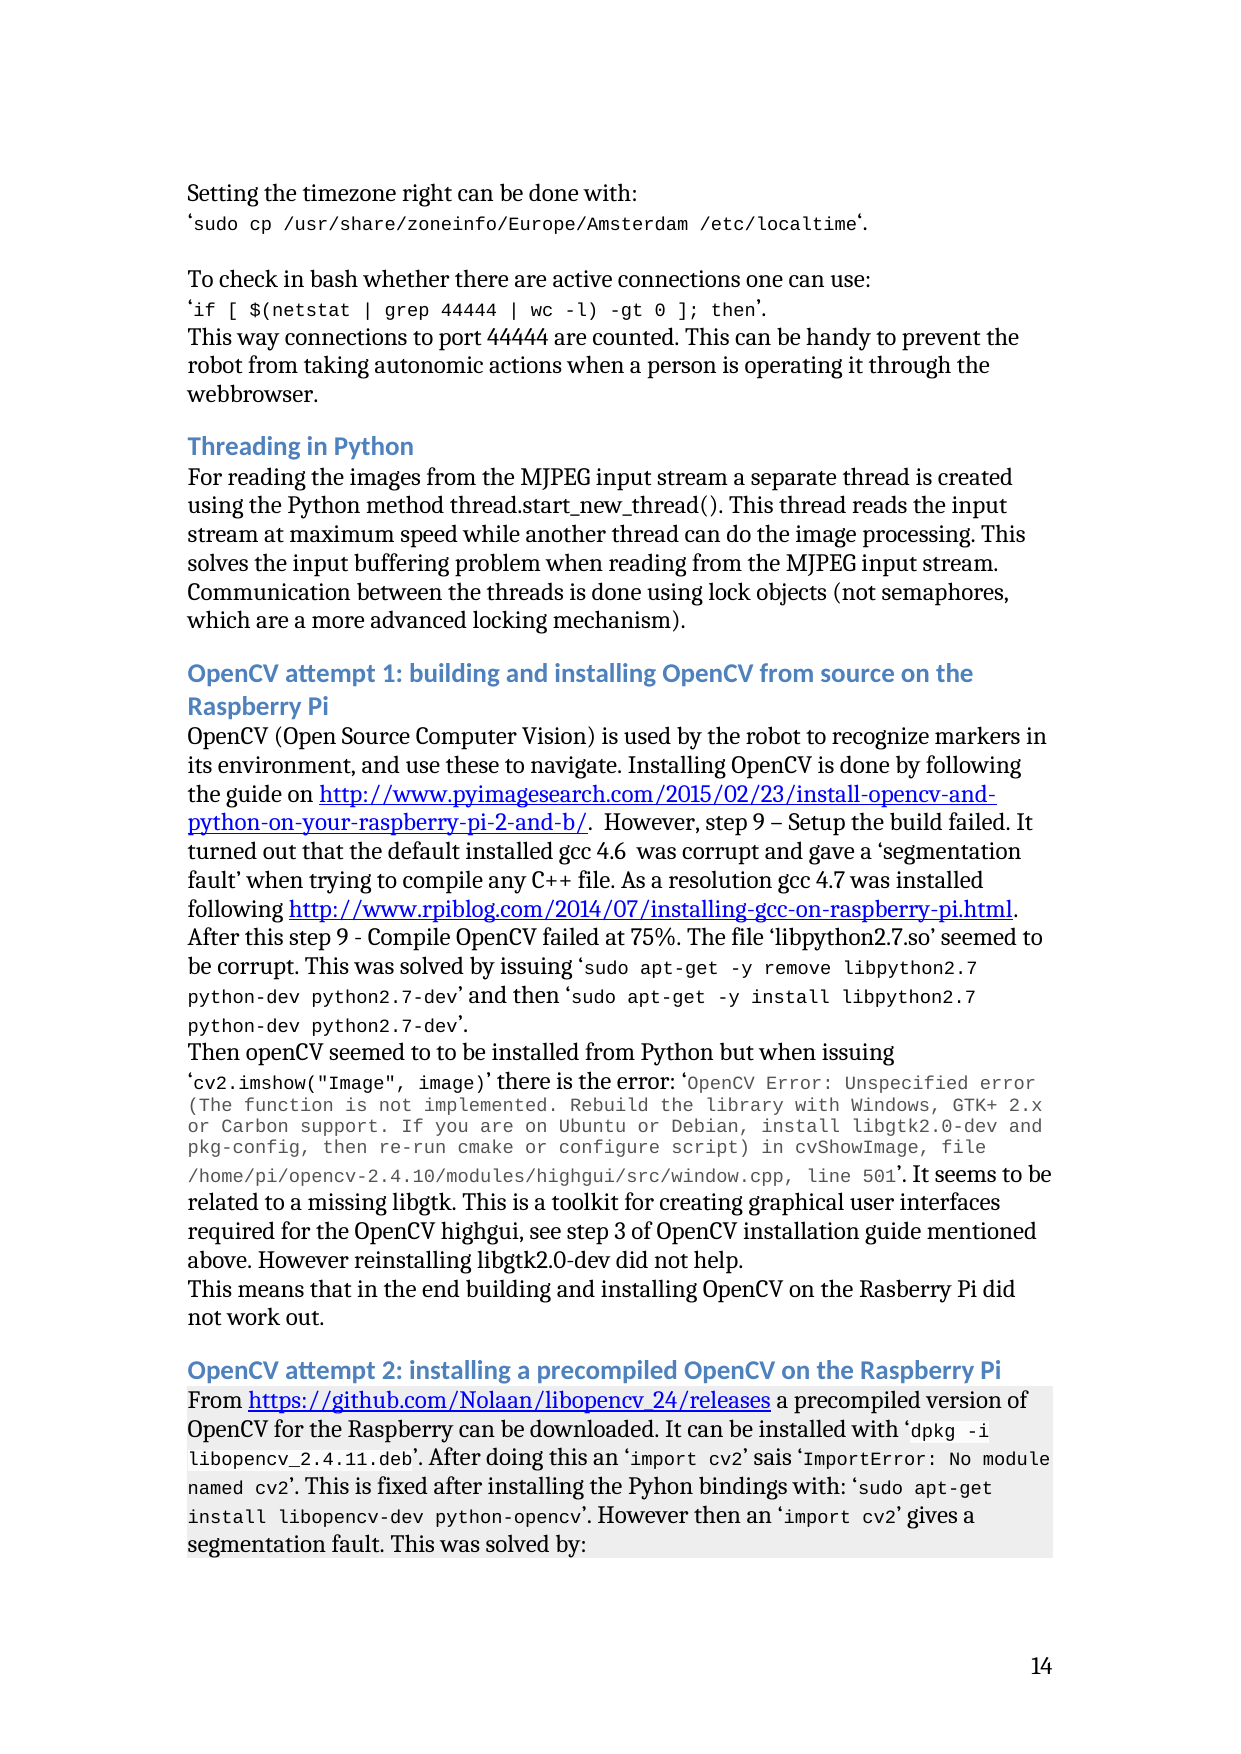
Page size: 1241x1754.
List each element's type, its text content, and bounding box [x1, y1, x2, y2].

text OpenCV (Open Source Computer Vision) is used by the robot to recognize markers in its environment, and use these to navigate. Installing OpenCV is done by following the guide on http://www.pyimagesearch.com/2015/02/23/install-opencv-and-python-on-your-raspberry-pi-2-and-b/. However, step 9 – Setup the build failed. It turned out that the default installed gcc 4.6 was corrupt and gave a ‘segmentation fault’ when trying to compile any C++ file. As a resolution gcc 4.7 was installed following http://www.rpiblog.com/2014/07/installing-gcc-on-raspberry-pi.html. After this step 9 - Compile OpenCV failed at 75%. The file ‘libpython2.7.so’ seemed to be corrupt. This was solved by issuing ‘sudo apt-get -y remove libpython2.7 python-dev python2.7-dev’ and then ‘sudo apt-get -y install libpython2.7 python-dev python2.7-dev’. Then openCV seemed to to be installed from Python but when issuing ‘cv2.imshow("Image", image)’ there is the error: ‘OpenCV Error: Unspecified error (The function is not implemented. Rebuild the library with Windows, GTK+ 2.x or Carbon support. If you are on Ubuntu or Debian, install libgtk2.0-dev and pkg-config, then re-run cmake or configure script) in cvShowImage, file /home/pi/opencv-2.4.10/modules/highgui/src/window.cpp, line 501’. It seems to be related to a missing libgtk. This is a toolkit for creating graphical user interfaces required for the OpenCV highgui, see step 3 of OpenCV installation guide mentioned above. However reinstalling libgtk2.0-dev did not help. [187, 722, 1053, 1274]
text ‘if [ $(netstat | grep 44444 | wc -l) -gt 0 ]; then’. [187, 294, 1053, 322]
subtitle OpenCV attempt 1: building and installing OpenCV from source on the Raspberry Pi [187, 656, 1053, 722]
text Setting the timezone right can be done with: [187, 179, 1053, 207]
text This means that in the end building and installing OpenCV on the Rasberry Pi did not work out. [187, 1274, 1053, 1332]
text This way connections to port 44444 are counted. This can be handy to prevent the robot from taking autonomic actions when a person is operating it through the webbrowser. [187, 322, 1053, 409]
text For reading the images from the MJPEG input stream a separate thread is created using the Python method thread.start_new_thread(). This thread reads the input stream at maximum speed while another thread can do the image processing. This solves the input buffering problem when reading from the MJPEG input stream. Communication between the threads is done using lock objects (not semaphores, which are a more advanced locking mechanism). [187, 463, 1053, 635]
text To check in bash whether there are active connections one can use: [187, 265, 1053, 294]
subtitle Threading in Python [187, 429, 1053, 463]
text From https://github.com/Nolaan/libopencv_24/releases a precompiled version of OpenCV for the Raspberry can be downloaded. It can be installed with ‘dpkg -i libopencv_2.4.11.deb’. After doing this an ‘import cv2’ sais ‘ImportError: No module named cv2’. This is fixed after installing the Pyhon bindings with: ‘sudo apt-get install libopencv-dev python-opencv’. However then an ‘import cv2’ gives a segmentation fault. This was solved by: [187, 1386, 1053, 1558]
text ‘sudo cp /usr/share/zoneinfo/Europe/Amsterdam /etc/localtime‘. [187, 207, 1053, 236]
subtitle OpenCV attempt 2: installing a precompiled OpenCV on the Raspberry Pi [187, 1353, 1053, 1386]
